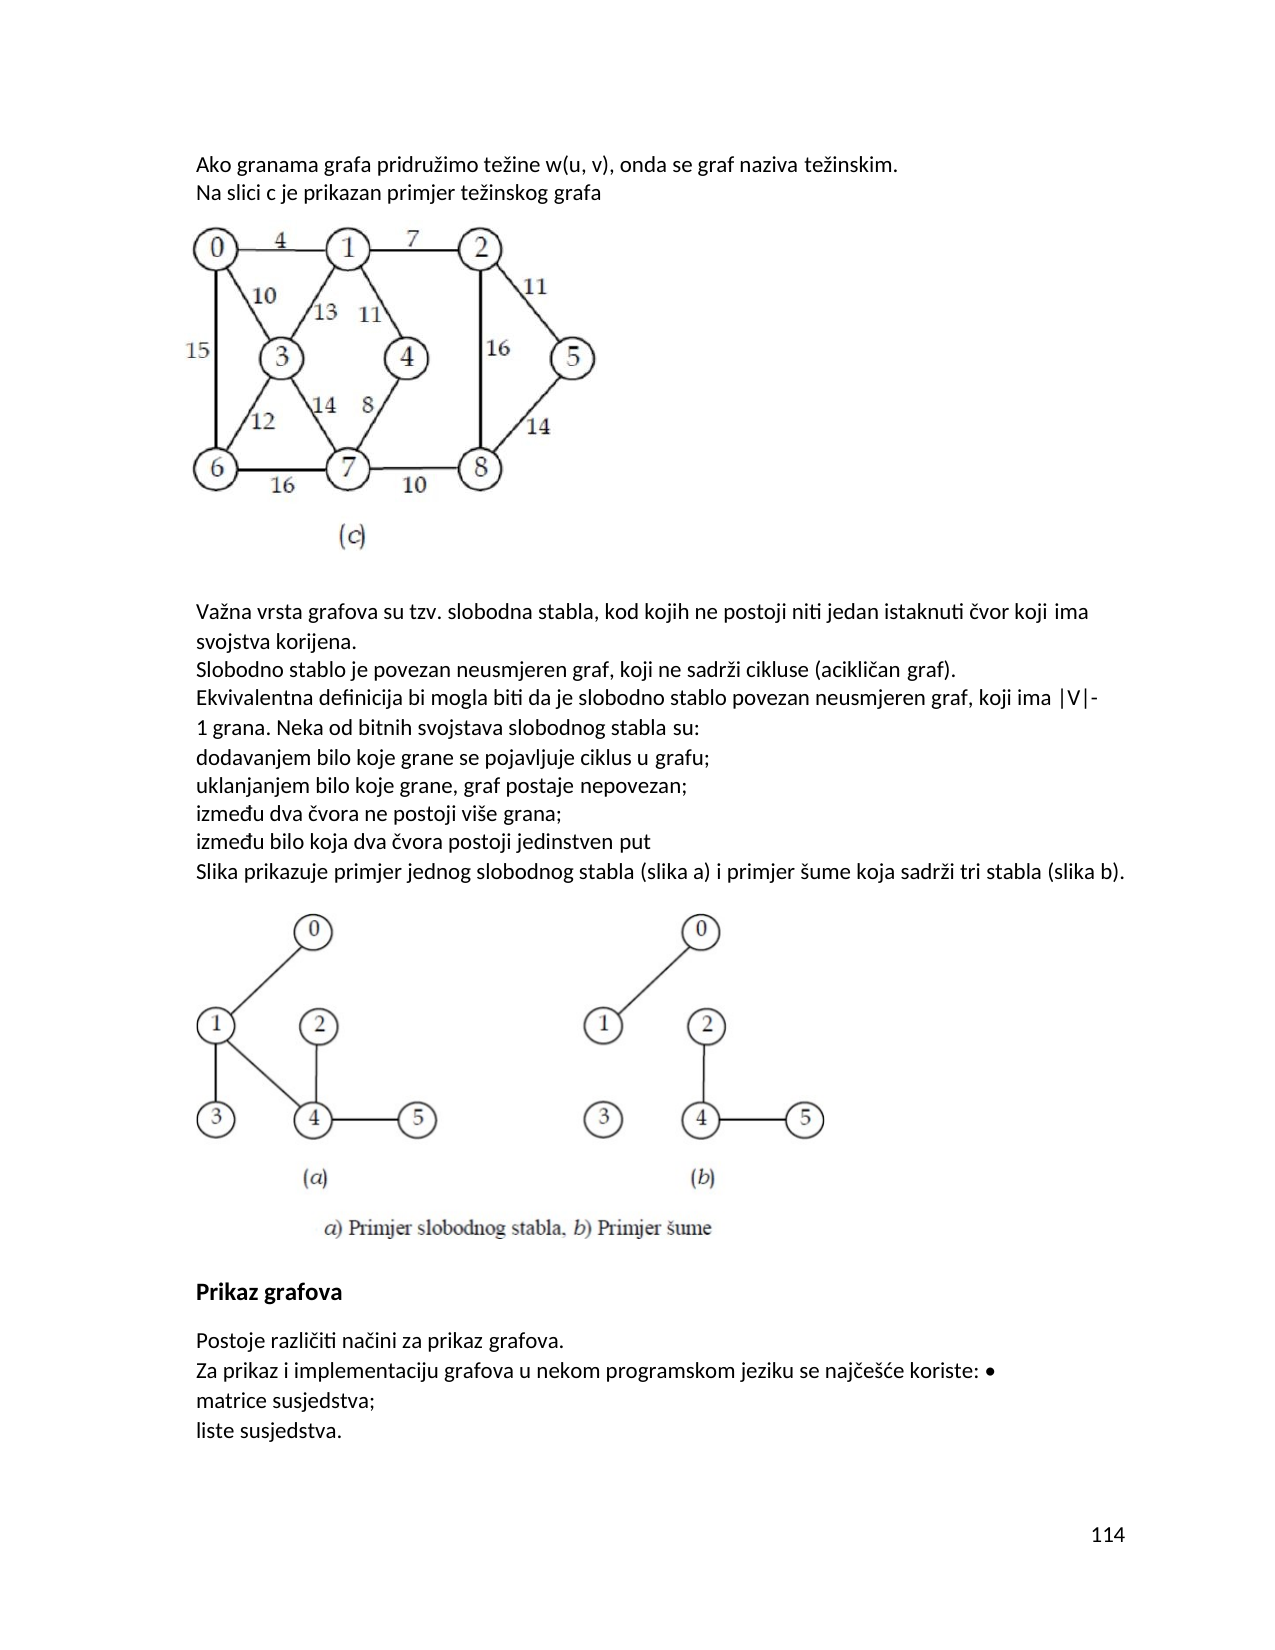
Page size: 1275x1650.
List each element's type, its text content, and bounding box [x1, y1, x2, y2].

picture [184, 220, 598, 554]
text Na slici c je prikazan primjer težinskog grafa [196, 178, 1137, 206]
text Slobodno stablo je povezan neusmjeren graf, koji ne sadrži cikluse (acikličan graf). [196, 655, 1137, 683]
text Važna vrsta grafova su tzv. slobodna stabla, kod kojih ne postoji niti jedan istaknuti čvor koji ima [196, 597, 1137, 625]
text dodavanjem bilo koje grane se pojavljuje ciklus u grafu; [196, 743, 1137, 771]
text Slika prikazuje primjer jednog slobodnog stabla (slika a) i primjer šume koja sadrži tri stabla (slika b). [196, 857, 1137, 885]
text Ekvivalentna definicija bi mogla biti da je slobodno stablo povezan neusmjeren graf, koji ima |V|-1 grana. Neka od bitnih svojstava slobodnog stabla su: [196, 683, 1104, 741]
text Postoje različiti načini za prikaz grafova. [196, 1326, 1137, 1354]
text Ako granama grafa pridružimo težine w(u, v), onda se graf naziva težinskim. [196, 150, 1137, 178]
text svojstva korijena. [196, 627, 1137, 655]
text između bilo koja dva čvora postoji jedinstven put [196, 827, 1137, 855]
text između dva čvora ne postoji više grana; [196, 799, 1137, 827]
text uklanjanjem bilo koje grane, graf postaje nepovezan; [196, 771, 1137, 799]
subtitle Prikaz grafova [196, 1276, 1137, 1307]
picture [196, 913, 825, 1239]
text liste susjedstva. [196, 1416, 1137, 1444]
text Za prikaz i implementaciju grafova u nekom programskom jeziku se najčešće koriste: • matrice susjedstva; [196, 1356, 1066, 1414]
